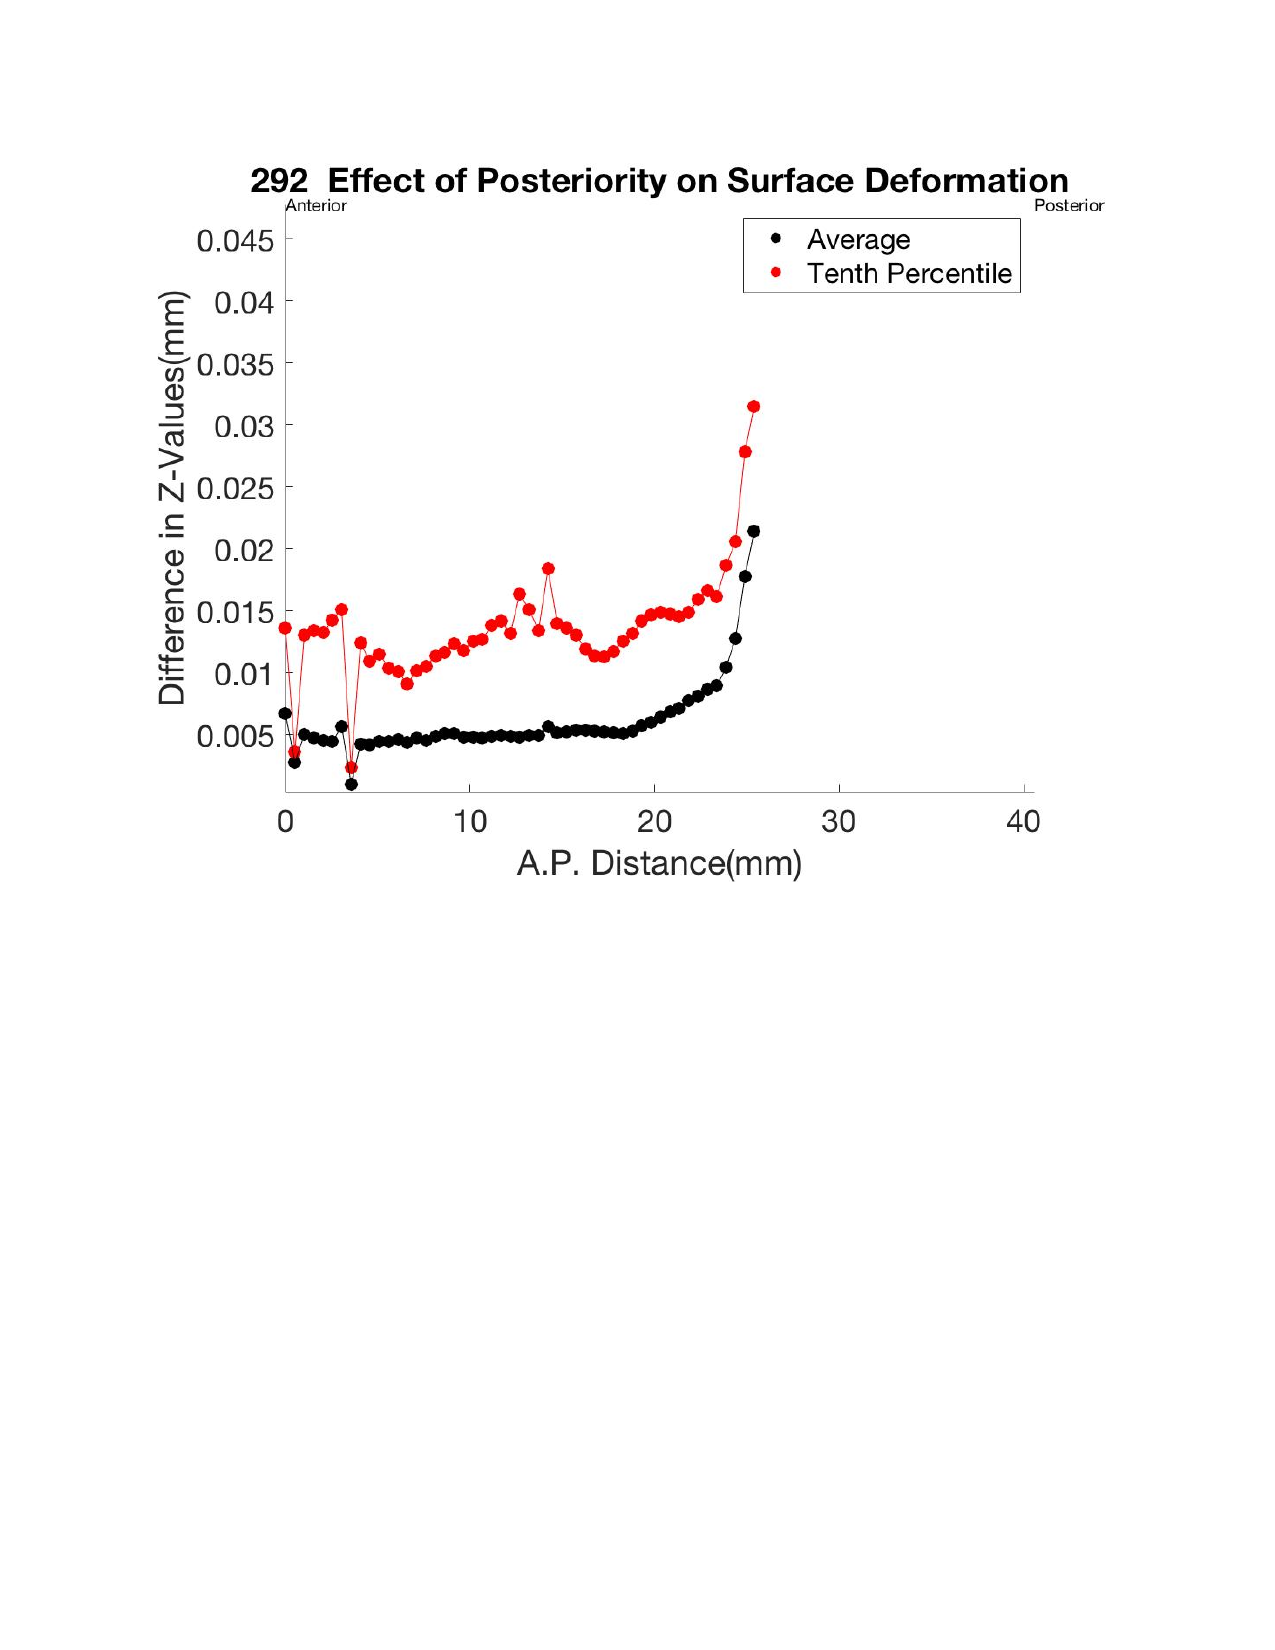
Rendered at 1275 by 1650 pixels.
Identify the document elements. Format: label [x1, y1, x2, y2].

picture [150, 150, 1125, 882]
